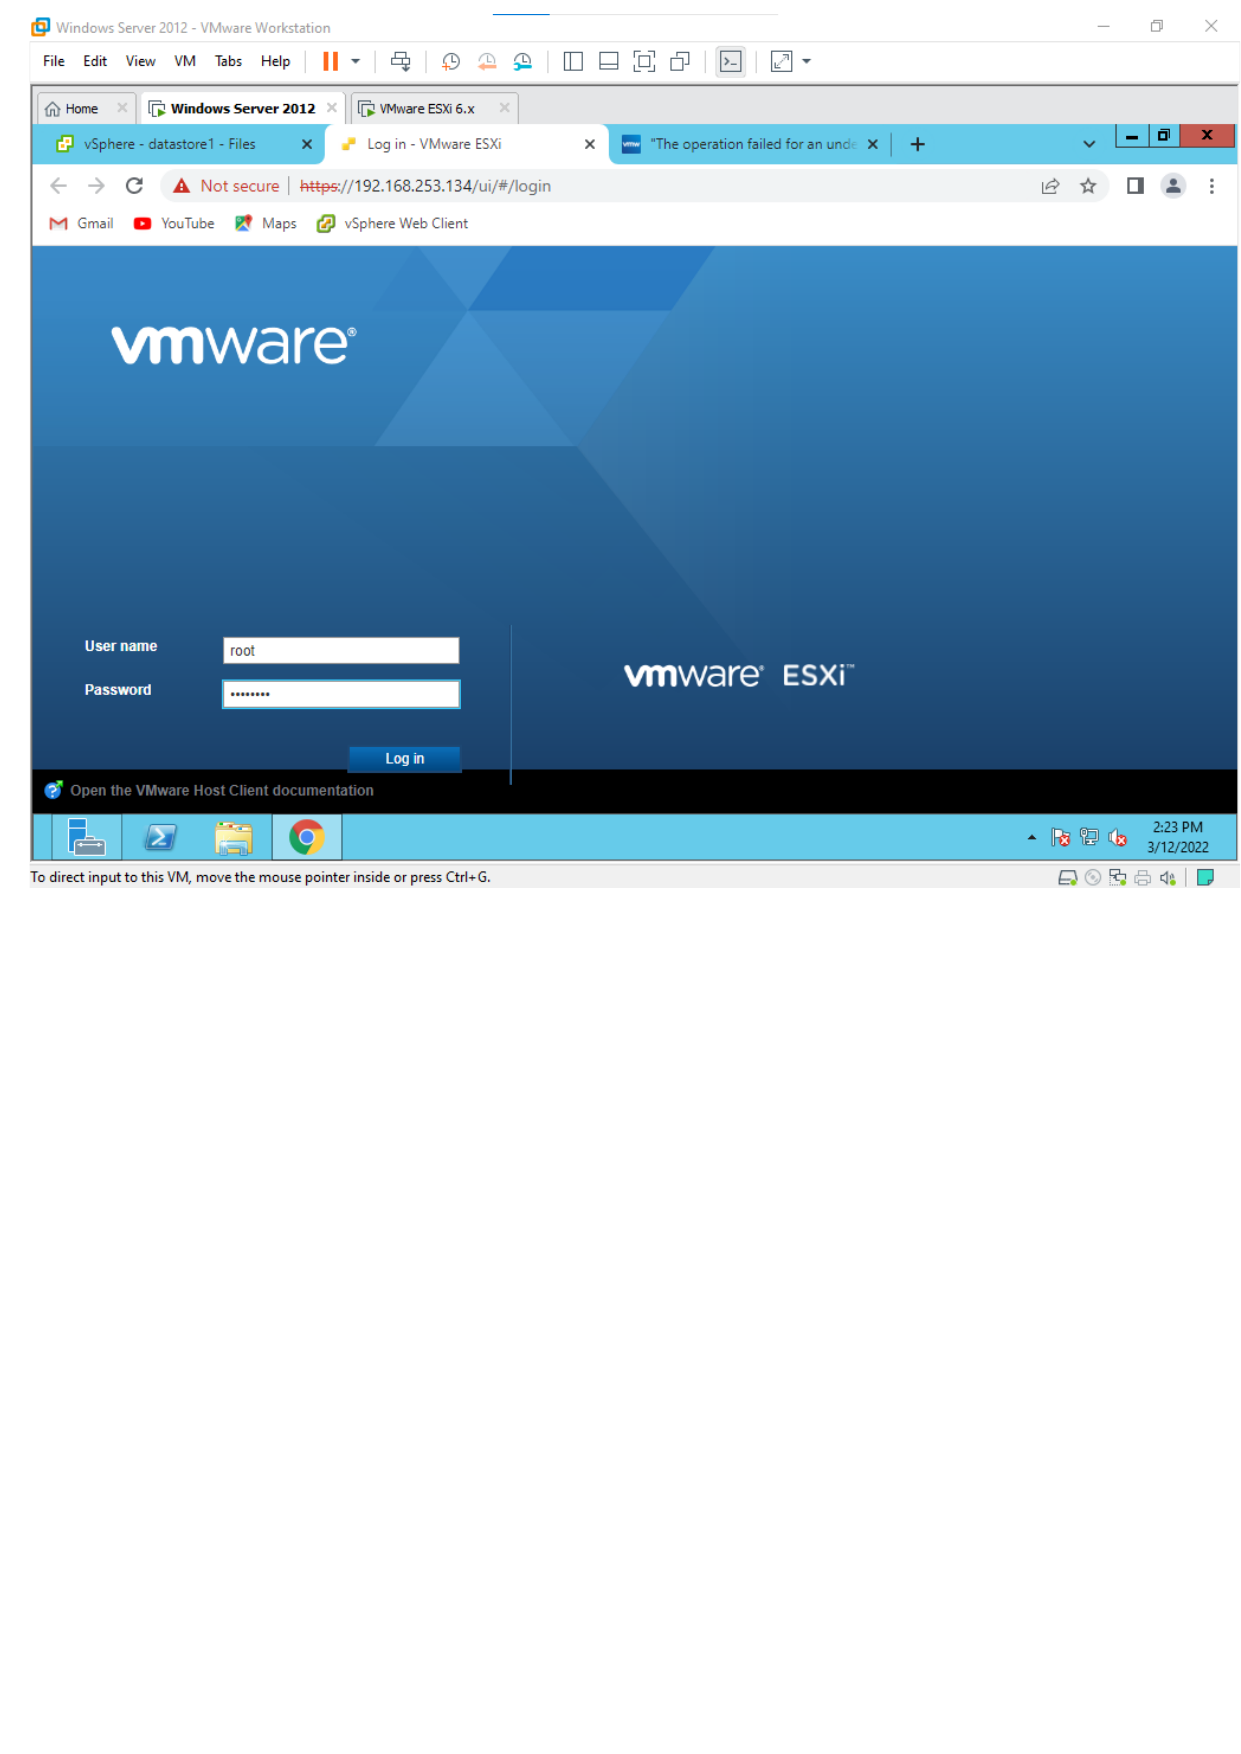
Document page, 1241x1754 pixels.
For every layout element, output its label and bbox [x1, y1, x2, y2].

picture [29, 14, 1241, 888]
